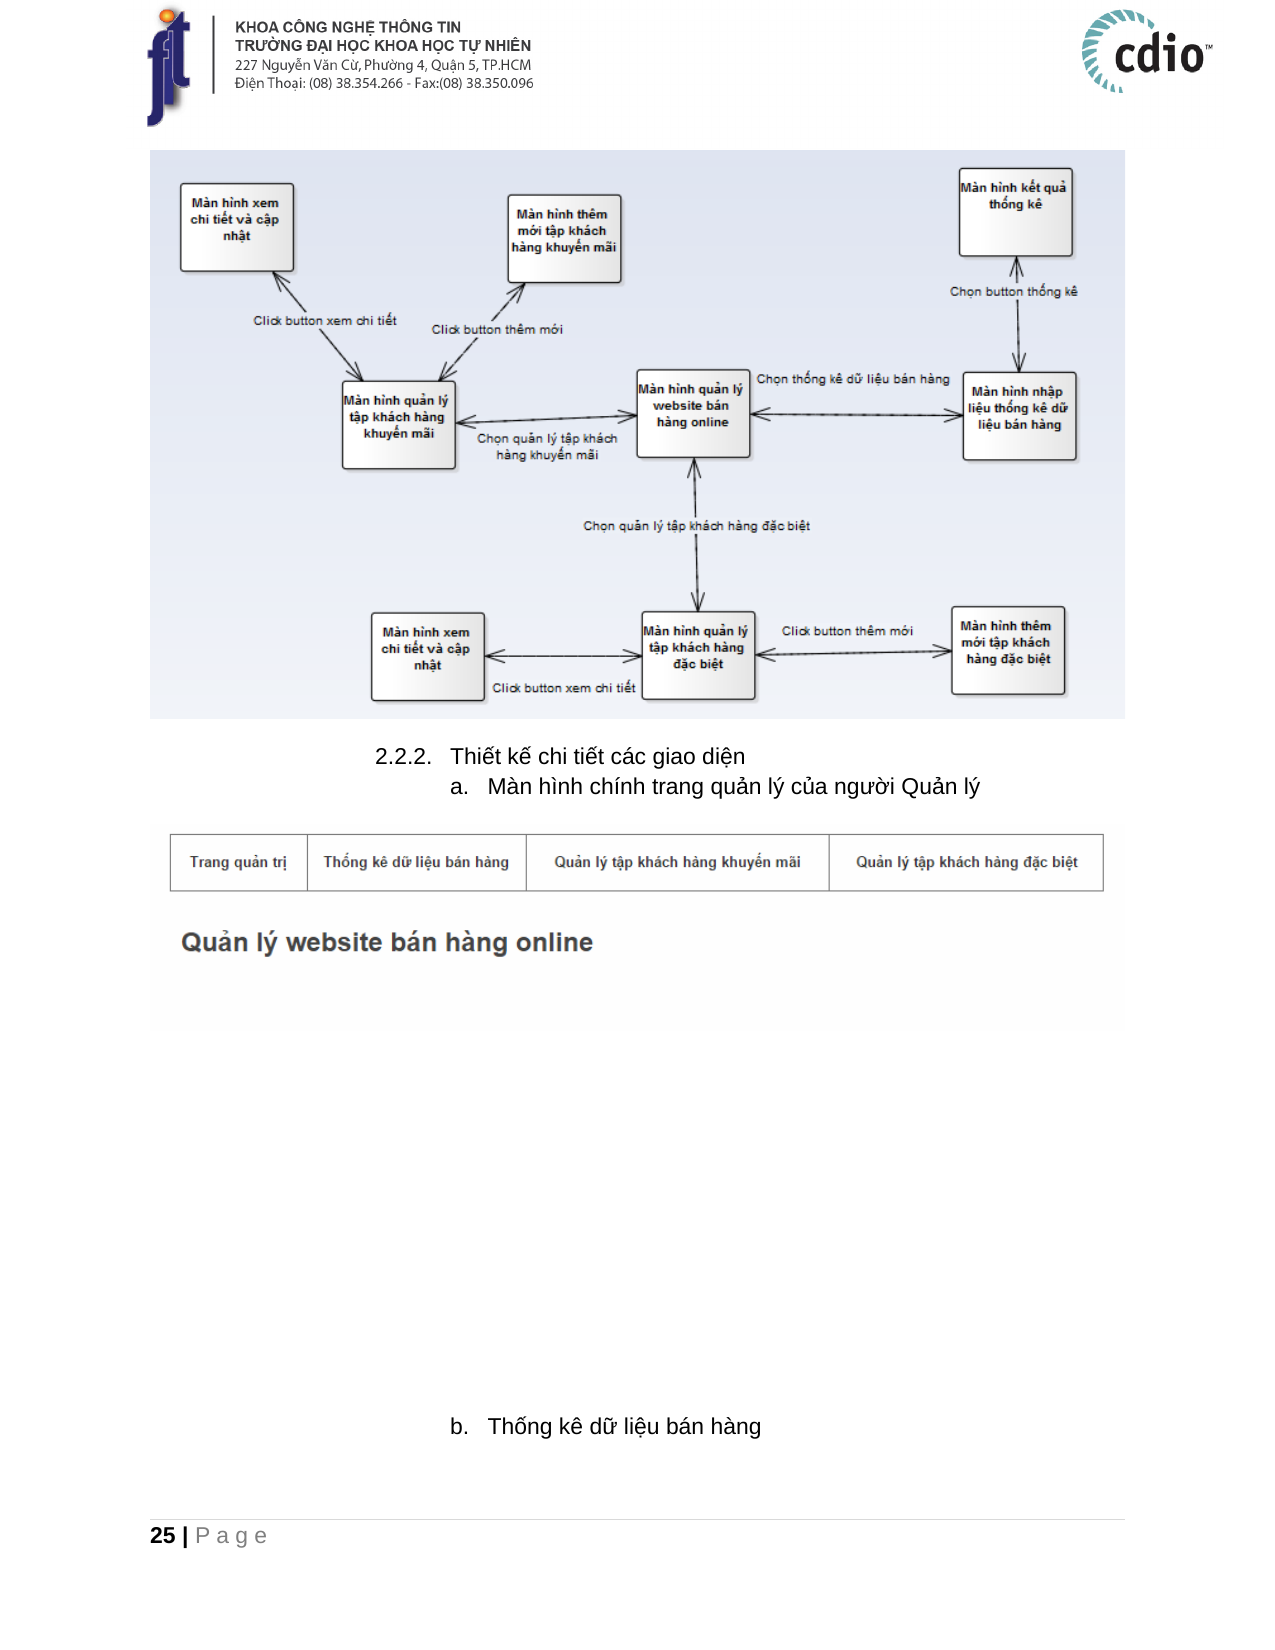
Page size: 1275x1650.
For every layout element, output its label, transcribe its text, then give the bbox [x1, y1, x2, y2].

picture [150, 824, 1125, 1031]
list Màn hình chính trang quản lý của người Quản lý [450, 773, 1125, 799]
picture [150, 150, 1125, 719]
list Thiết kế chi tiết các giao diện [375, 743, 1125, 769]
picture [125, 0, 1224, 149]
list Thống kê dữ liệu bán hàng [450, 1413, 1125, 1439]
